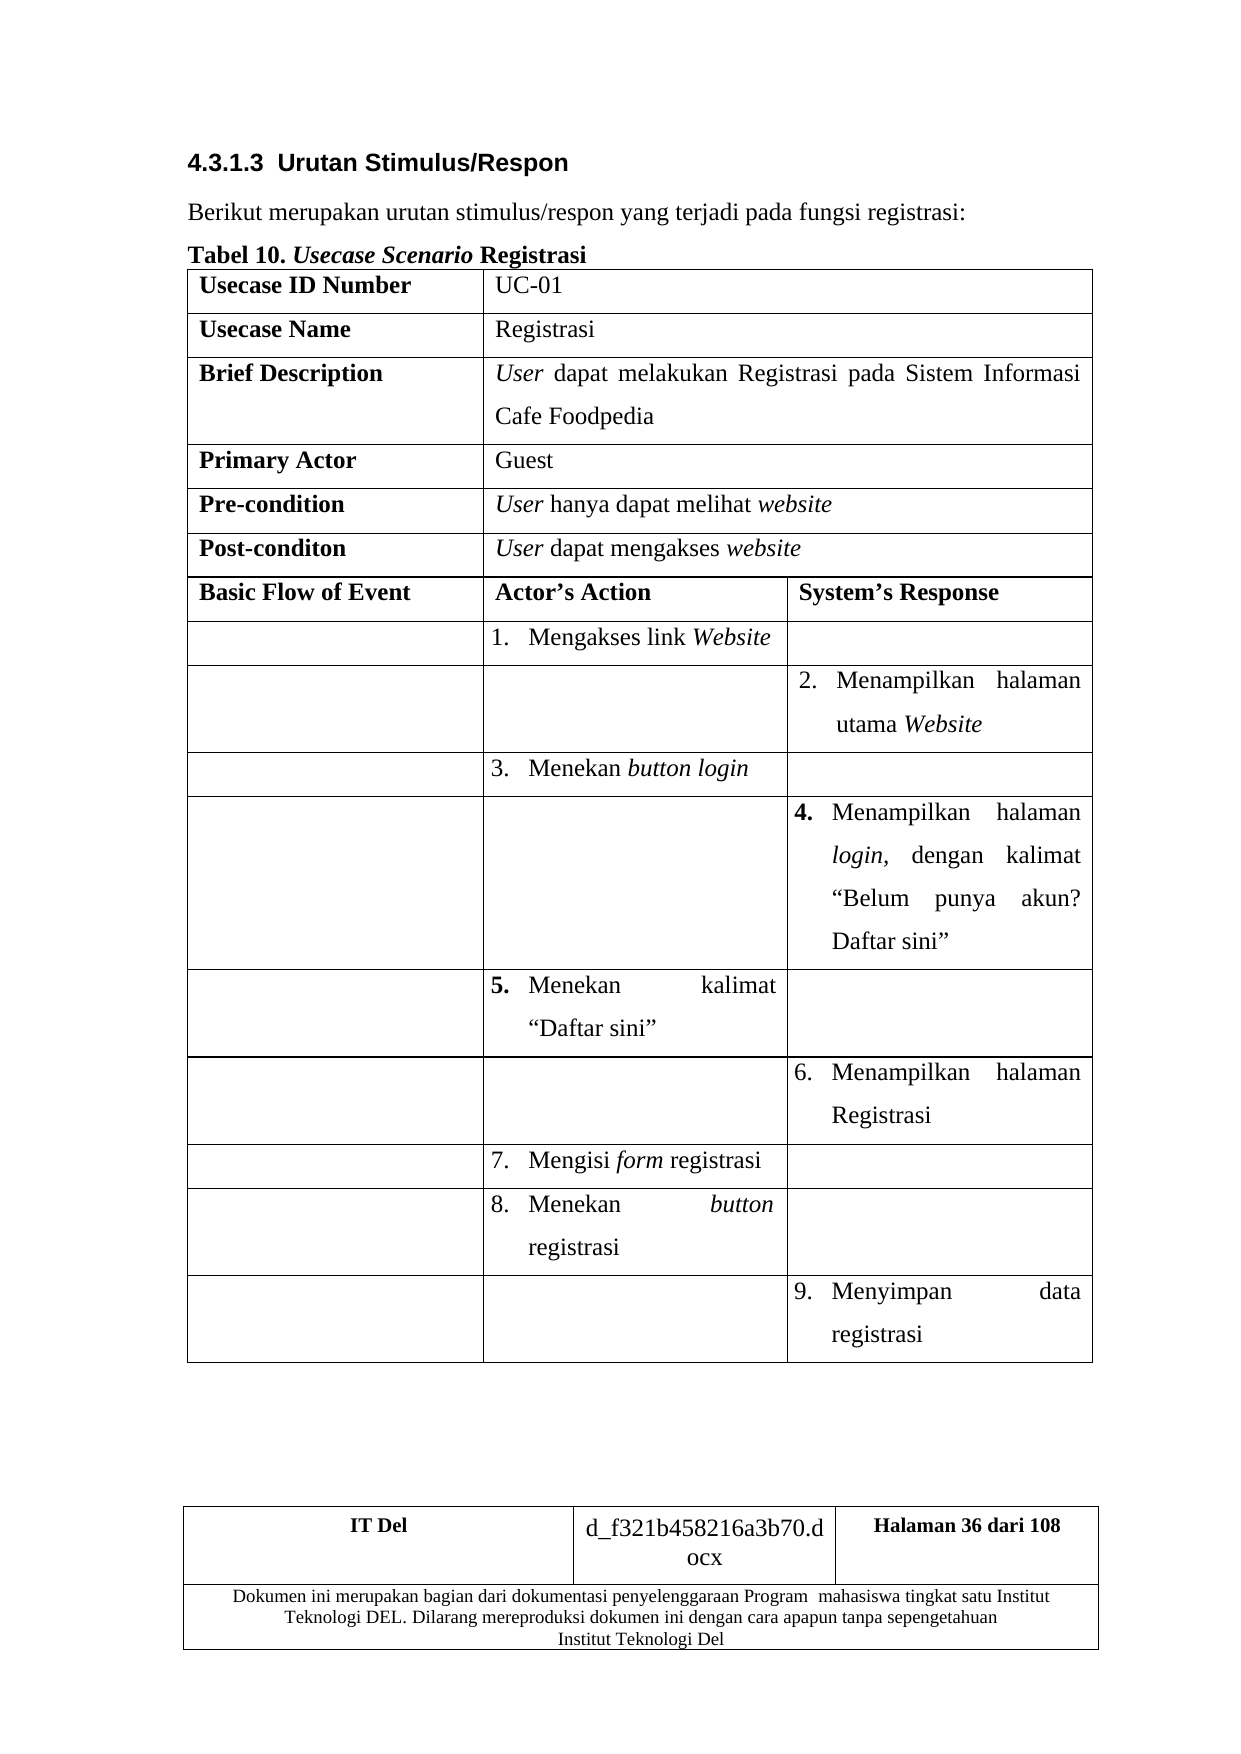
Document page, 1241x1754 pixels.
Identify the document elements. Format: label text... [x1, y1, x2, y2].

text Tabel 10. Usecase Scenario Registrasi [187, 240, 1092, 269]
table_cell Primary Actor [188, 445, 483, 488]
table_cell Menampilkan halaman login, dengan kalimat “Belum punya akun? Daftar sini” [788, 797, 1092, 969]
table_cell [484, 666, 787, 752]
table_cell Pre-condition [188, 489, 483, 532]
table_cell Mengisi form registrasi [484, 1145, 787, 1188]
subtitle Urutan Stimulus/Respon [187, 148, 1092, 176]
table_cell [188, 753, 483, 796]
table_cell Menampilkan halaman utama Website [788, 666, 1092, 752]
table_cell Actor’s Action [484, 578, 787, 621]
table_cell Guest [484, 445, 1092, 488]
table_cell [188, 1058, 483, 1144]
table_cell Menekan button login [484, 753, 787, 796]
table_cell [788, 970, 1092, 1056]
table_cell [788, 622, 1092, 664]
table_cell [188, 622, 483, 664]
table_cell User dapat mengakses website [484, 534, 1092, 576]
table_cell [484, 797, 787, 969]
table_cell [484, 1276, 787, 1362]
table_cell Menyimpan data registrasi [788, 1276, 1092, 1362]
table_cell [484, 1058, 787, 1144]
table_cell [188, 1145, 483, 1188]
table_cell [188, 1276, 483, 1362]
table_cell [788, 1189, 1092, 1275]
table_cell Mengakses link Website [484, 622, 787, 664]
table_cell Usecase Name [188, 314, 483, 357]
table_cell Menekan button registrasi [484, 1189, 787, 1275]
table_cell Brief Description [188, 358, 483, 444]
table_cell User hanya dapat melihat website [484, 489, 1092, 532]
table_cell System’s Response [788, 578, 1092, 621]
table_cell User dapat melakukan Registrasi pada Sistem Informasi Cafe Foodpedia [484, 358, 1092, 444]
table_cell Registrasi [484, 314, 1092, 357]
text Berikut merupakan urutan stimulus/respon yang terjadi pada fungsi registrasi: [187, 197, 1092, 226]
table_header UC-01 [484, 270, 1092, 313]
table_header Usecase ID Number [188, 270, 483, 313]
table_cell [188, 1189, 483, 1275]
table_cell [788, 1145, 1092, 1188]
table_cell [788, 753, 1092, 796]
table_cell Menekan kalimat “Daftar sini” [484, 970, 787, 1056]
table_cell Menampilkan halaman Registrasi [788, 1058, 1092, 1144]
table_cell [188, 970, 483, 1056]
table_cell [188, 797, 483, 969]
table_cell Post-conditon [188, 534, 483, 576]
table_cell Basic Flow of Event [188, 578, 483, 621]
table_cell [188, 666, 483, 752]
